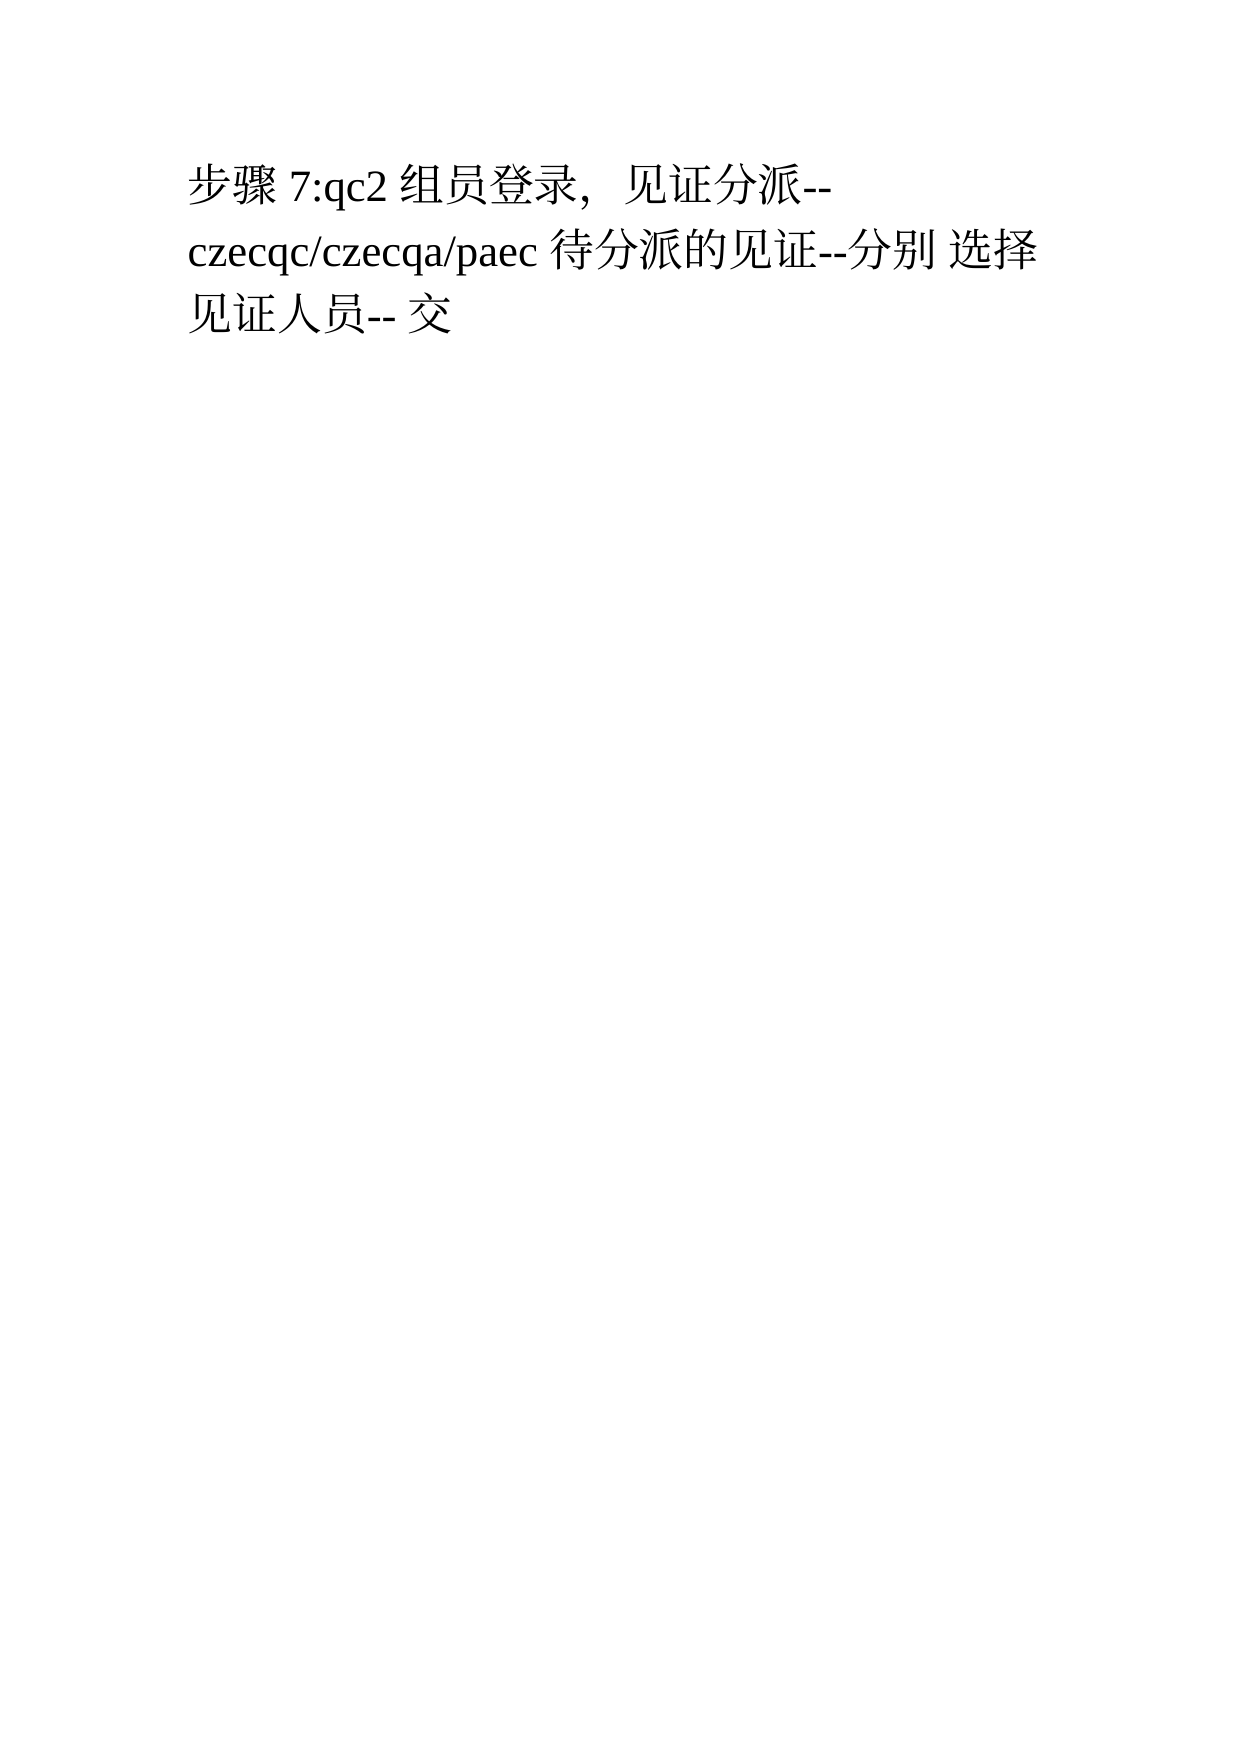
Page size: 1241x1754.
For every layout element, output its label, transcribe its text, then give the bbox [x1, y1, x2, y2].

text 步骤 7:qc2 组员登录，见证分派-- czecqc/czecqa/paec 待分派的见证--分别 选择见证人员-- 交 [187, 150, 1053, 343]
